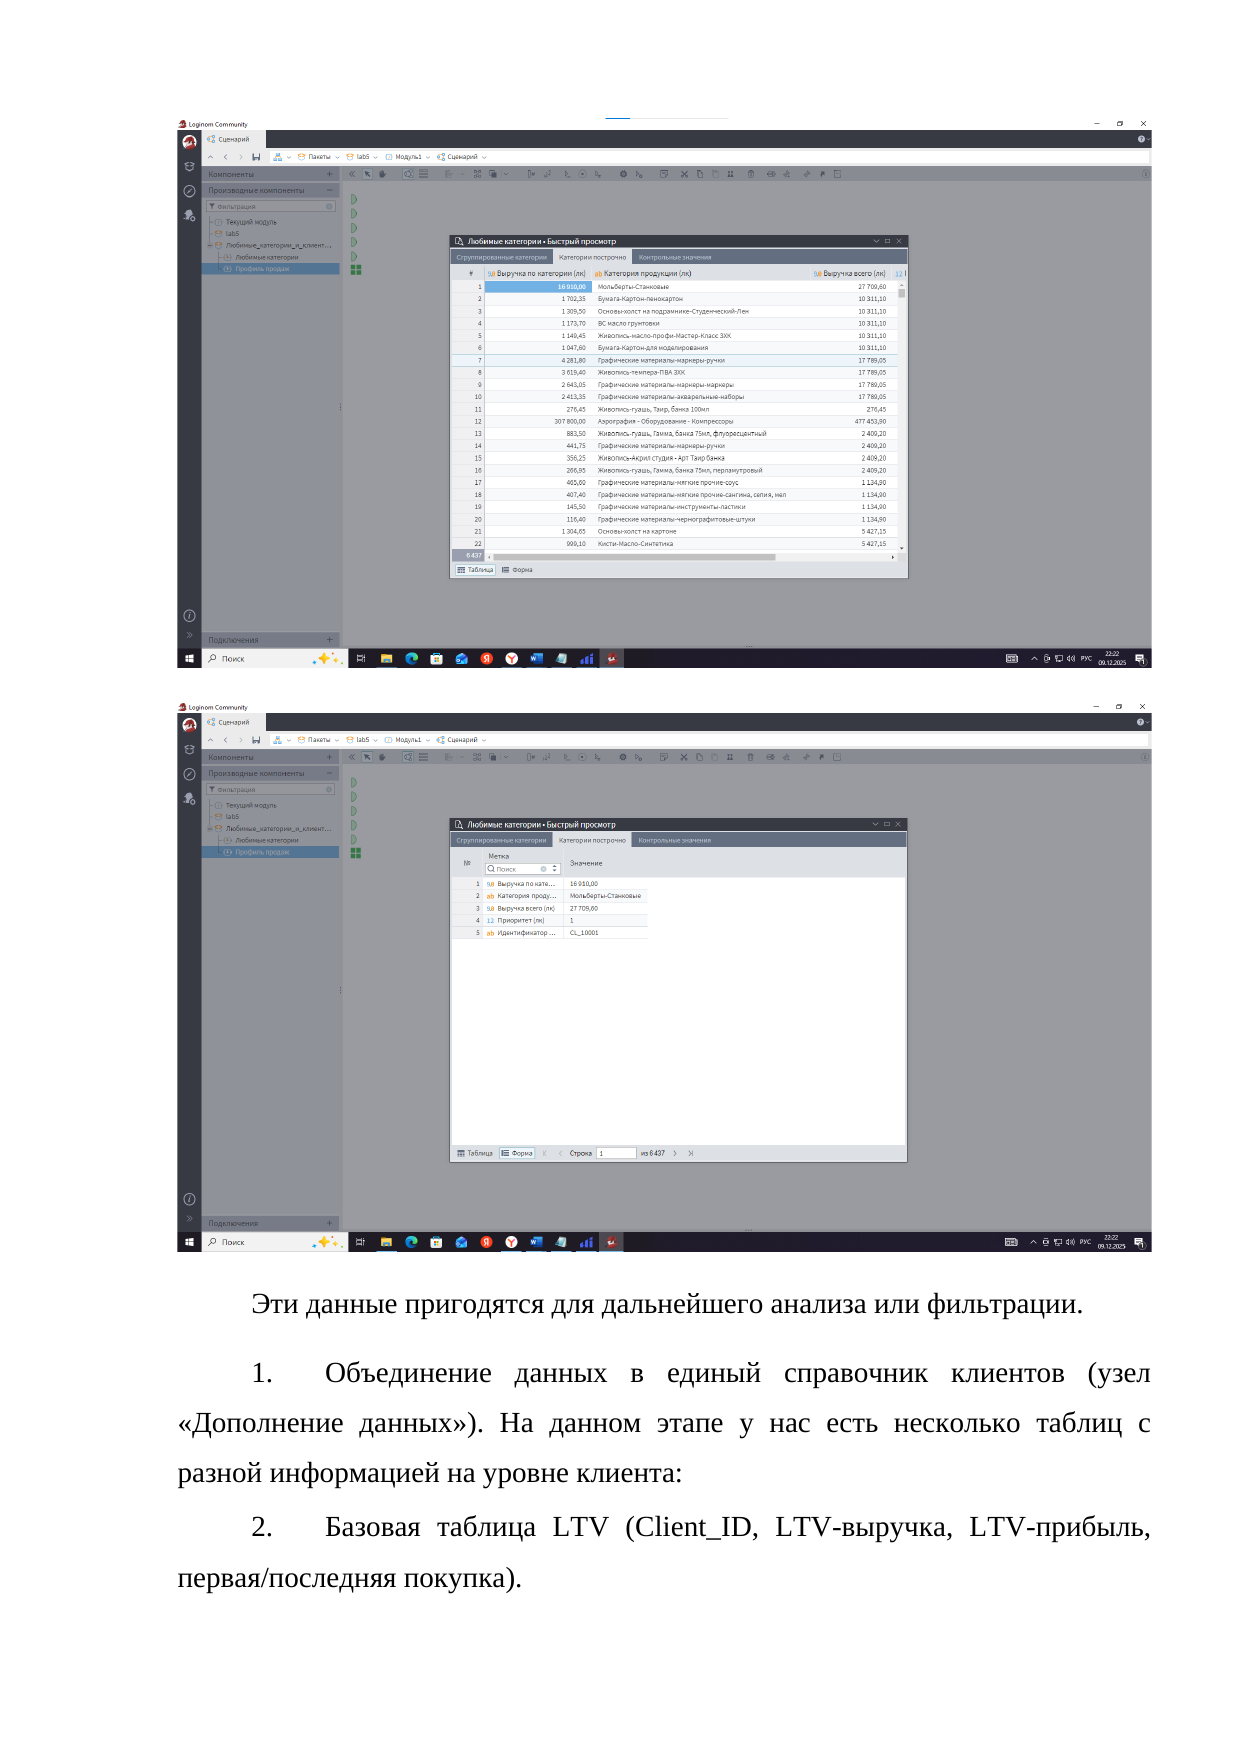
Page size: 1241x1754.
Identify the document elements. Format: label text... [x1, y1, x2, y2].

text Эти данные пригодятся для дальнейшего анализа или фильтрации. [177, 1286, 1152, 1319]
list Базовая таблица LTV (Client_ID, LTV-выручка, LTV-прибыль, первая/последняя покупка). [177, 1509, 1152, 1593]
picture [177, 702, 1152, 1252]
list Объединение данных в единый справочник клиентов (узел «Дополнение данных»). На данном этапе у нас есть несколько таблиц с разной информацией на уровне клиента: [177, 1355, 1152, 1489]
picture [177, 118, 1152, 668]
